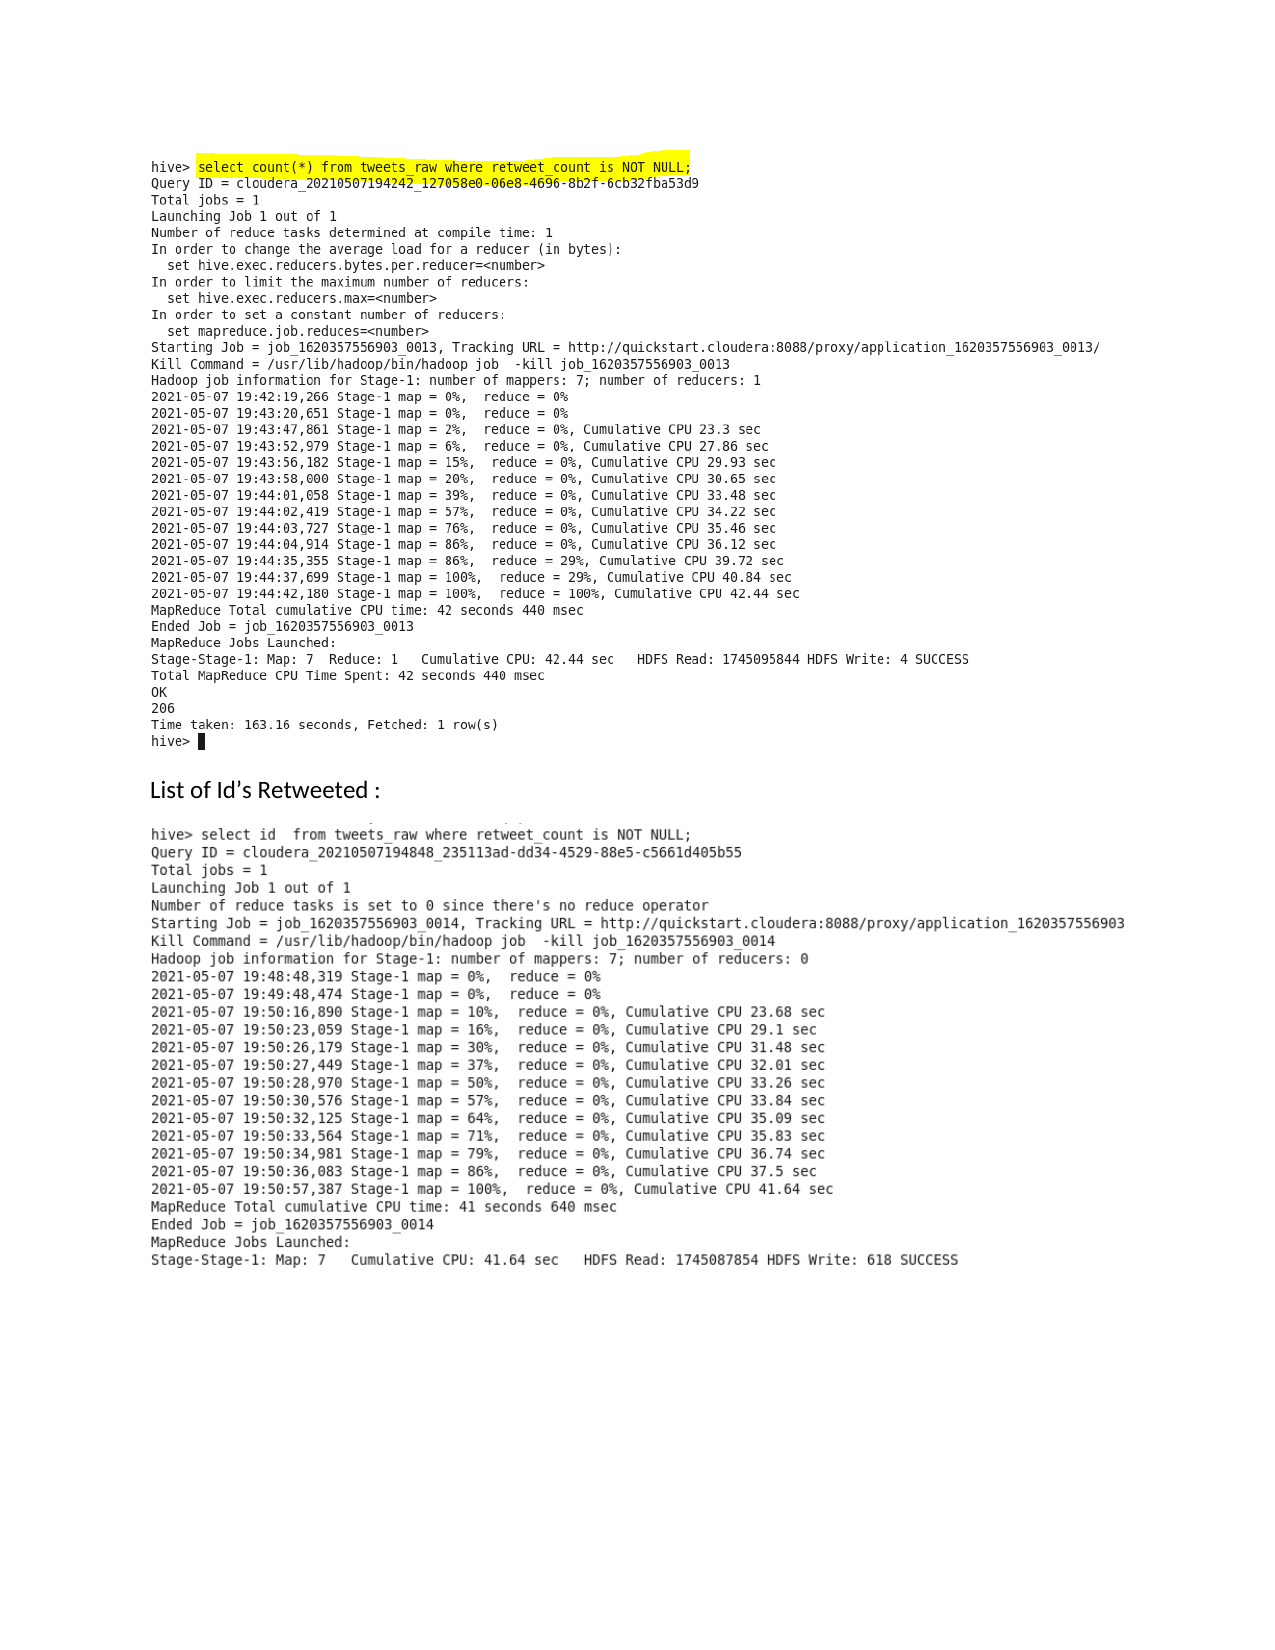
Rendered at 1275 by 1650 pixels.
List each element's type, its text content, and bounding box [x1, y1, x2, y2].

text List of Id’s Retweeted : [150, 774, 1125, 804]
picture [150, 823, 1125, 1269]
picture [150, 150, 1125, 755]
